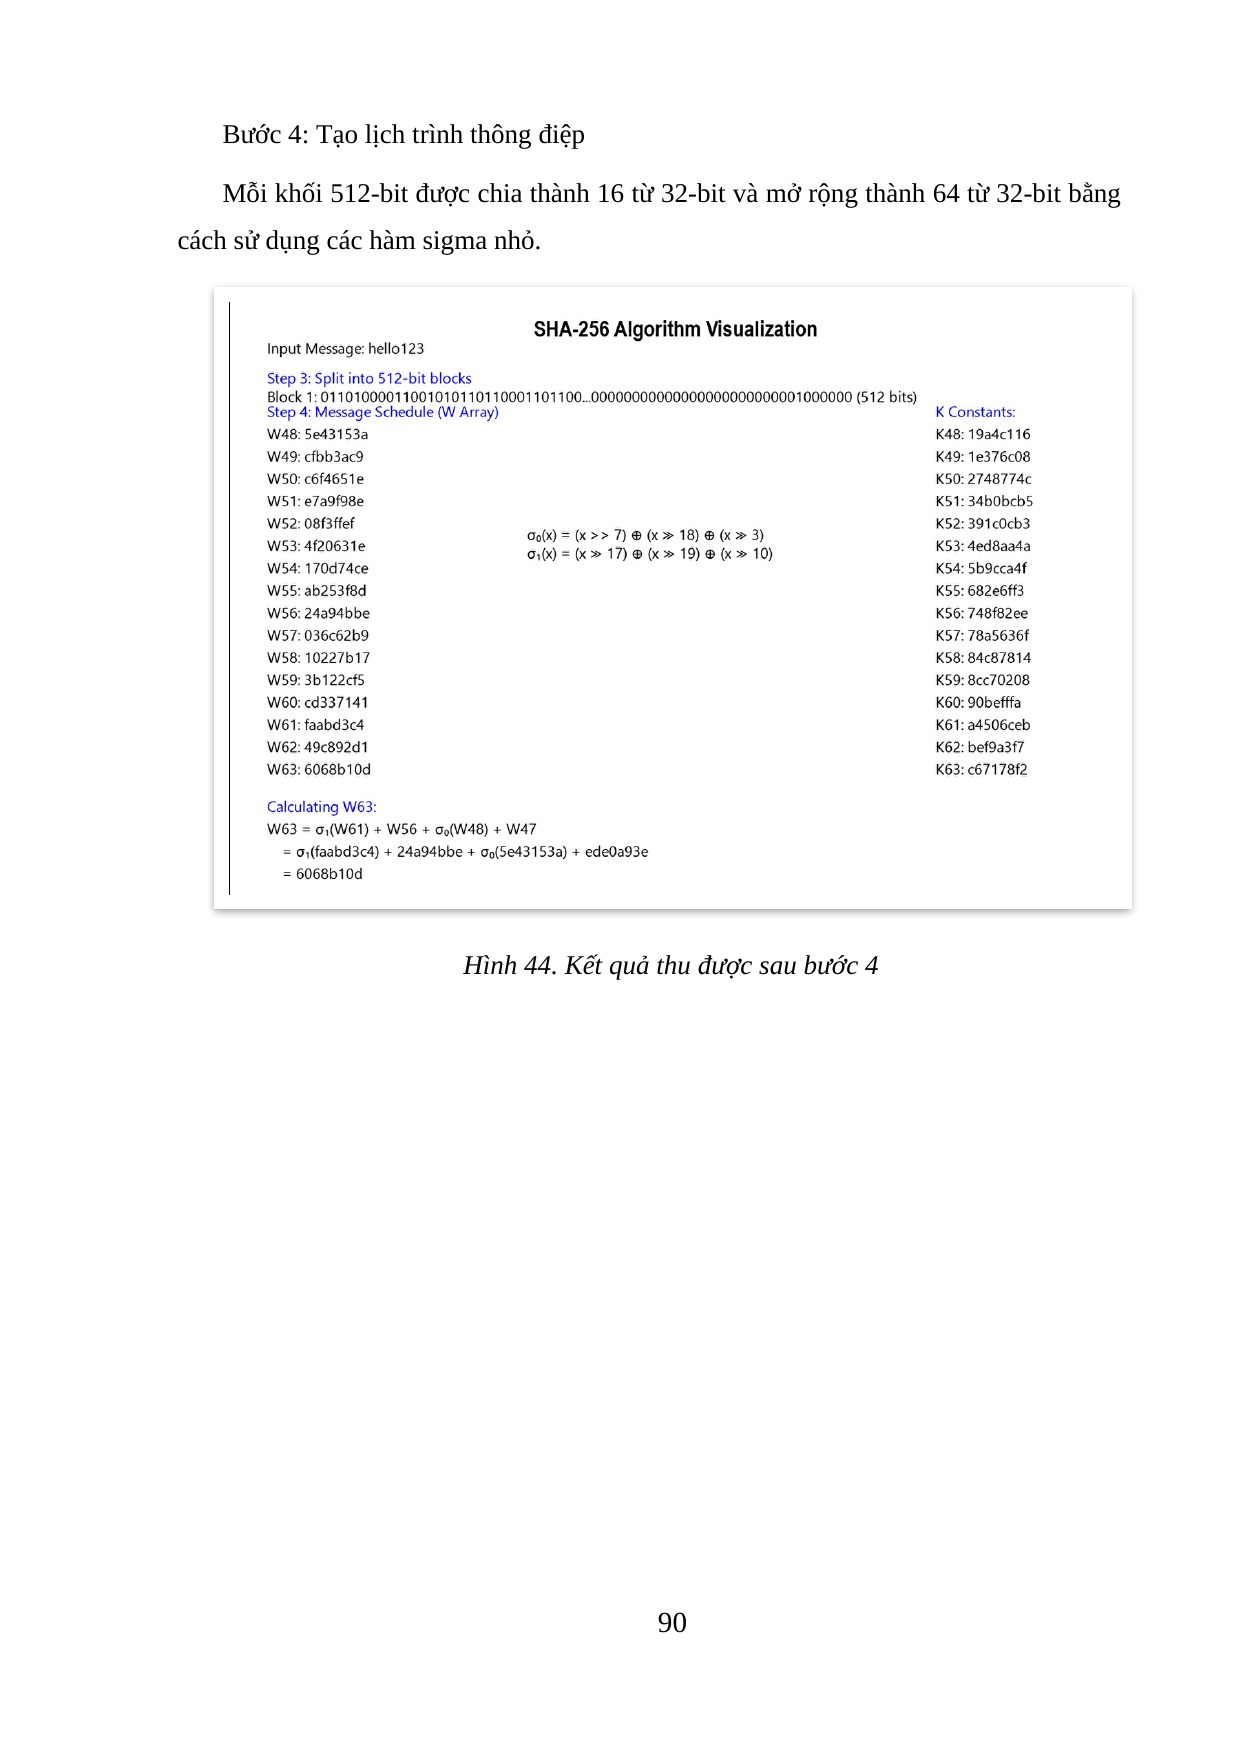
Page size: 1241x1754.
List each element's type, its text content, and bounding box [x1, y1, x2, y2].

text Mỗi khối 512-bit được chia thành 16 từ 32-bit và mở rộng thành 64 từ 32-bit bằng cách sử dụng các hàm sigma nhỏ. [177, 177, 1122, 255]
text Hình 44. Kết quả thu được sau bước 4 [177, 949, 1122, 980]
picture [229, 302, 1118, 895]
text Bước 4: Tạo lịch trình thông điệp [177, 118, 1122, 149]
